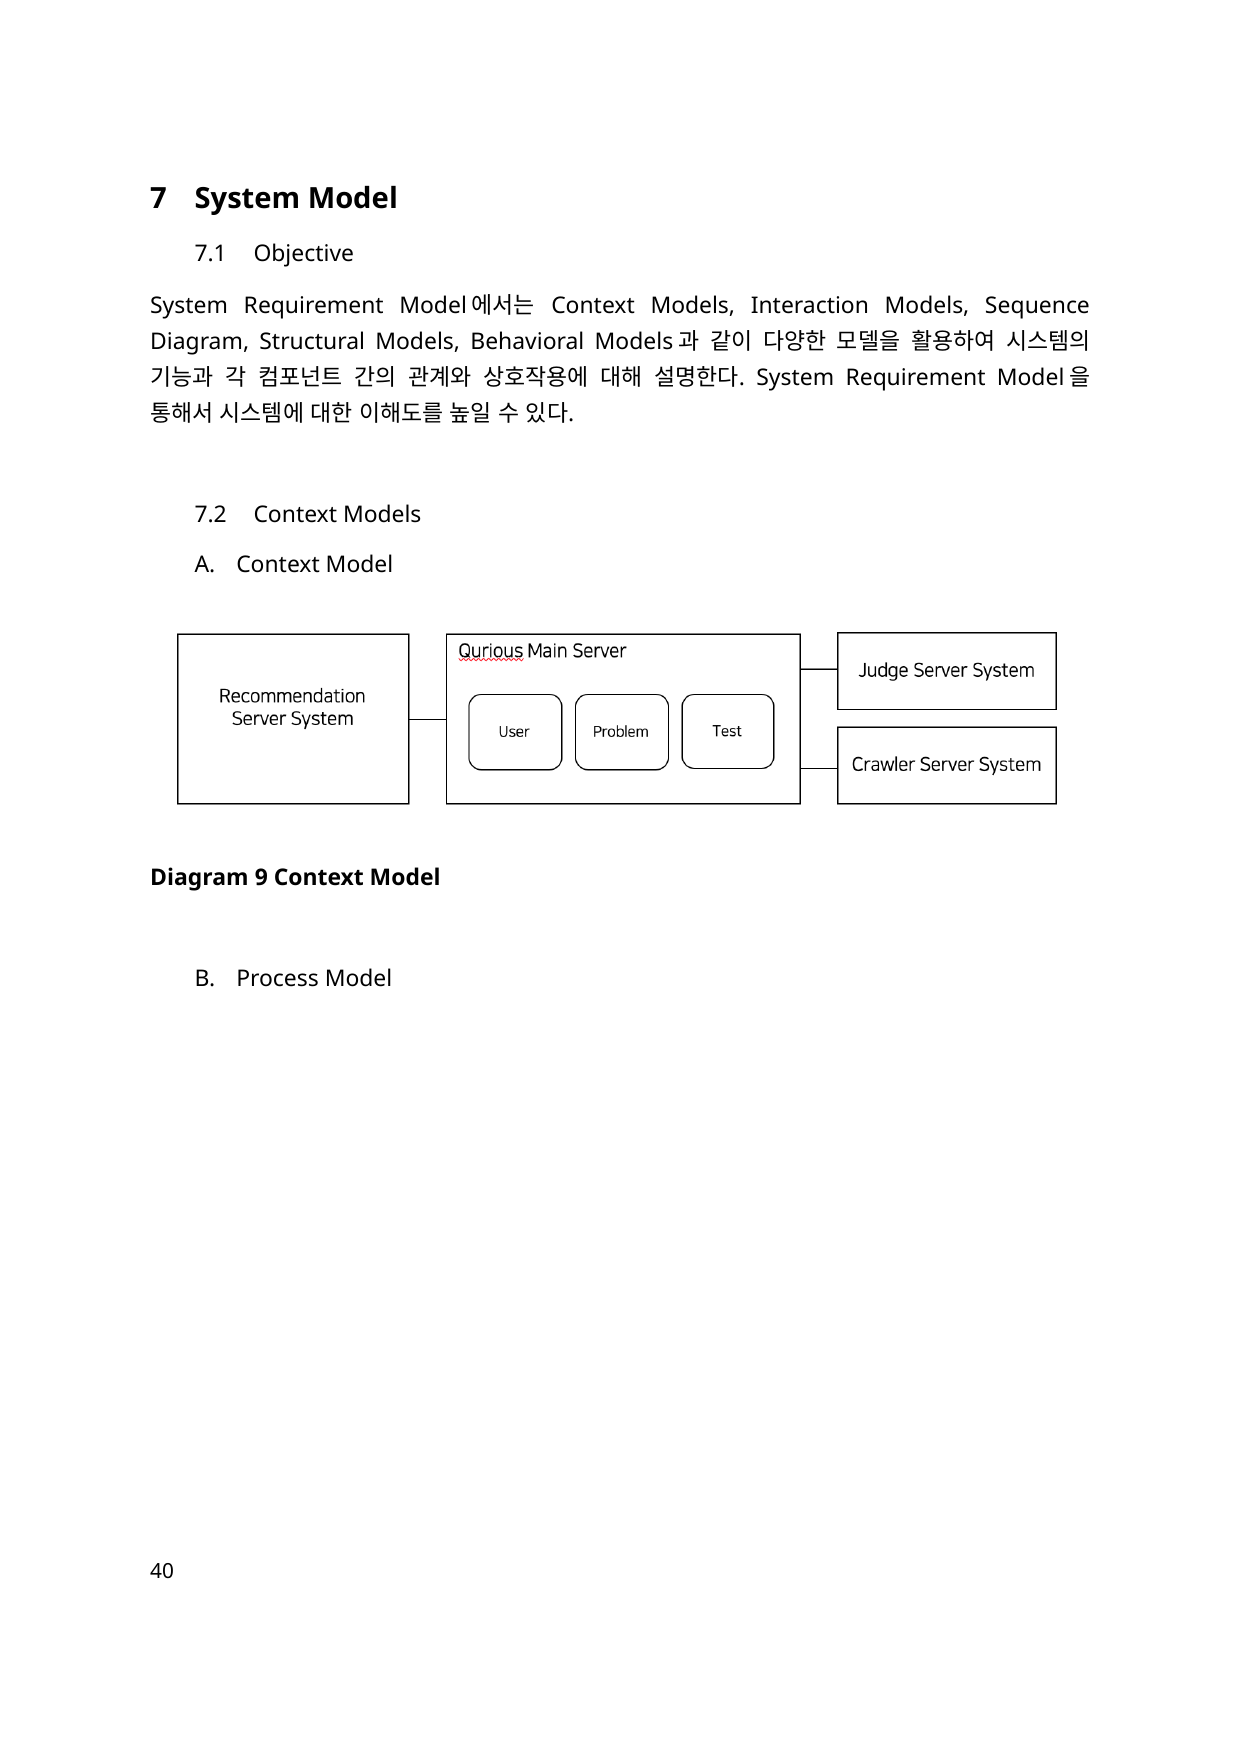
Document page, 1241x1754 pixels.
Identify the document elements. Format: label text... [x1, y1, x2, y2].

subtitle System Model [150, 177, 1090, 217]
picture [150, 598, 1091, 843]
text System Requirement Model에서는 Context Models, Interaction Models, Sequence Diagram, Structural Models, Behavioral Models과 같이 다양한 모델을 활용하여 시스템의 기능과 각 컴포넌트 간의 관계와 상호작용에 대해 설명한다. System Requirement Model을 통해서 시스템에 대한 이해도를 높일 수 있다. [150, 287, 1090, 428]
subtitle Objective [194, 237, 1090, 268]
text Diagram 9 Context Model [150, 861, 1090, 892]
subtitle Context Model [194, 548, 1090, 579]
subtitle Process Model [194, 962, 1090, 993]
subtitle Context Models [194, 498, 1090, 529]
